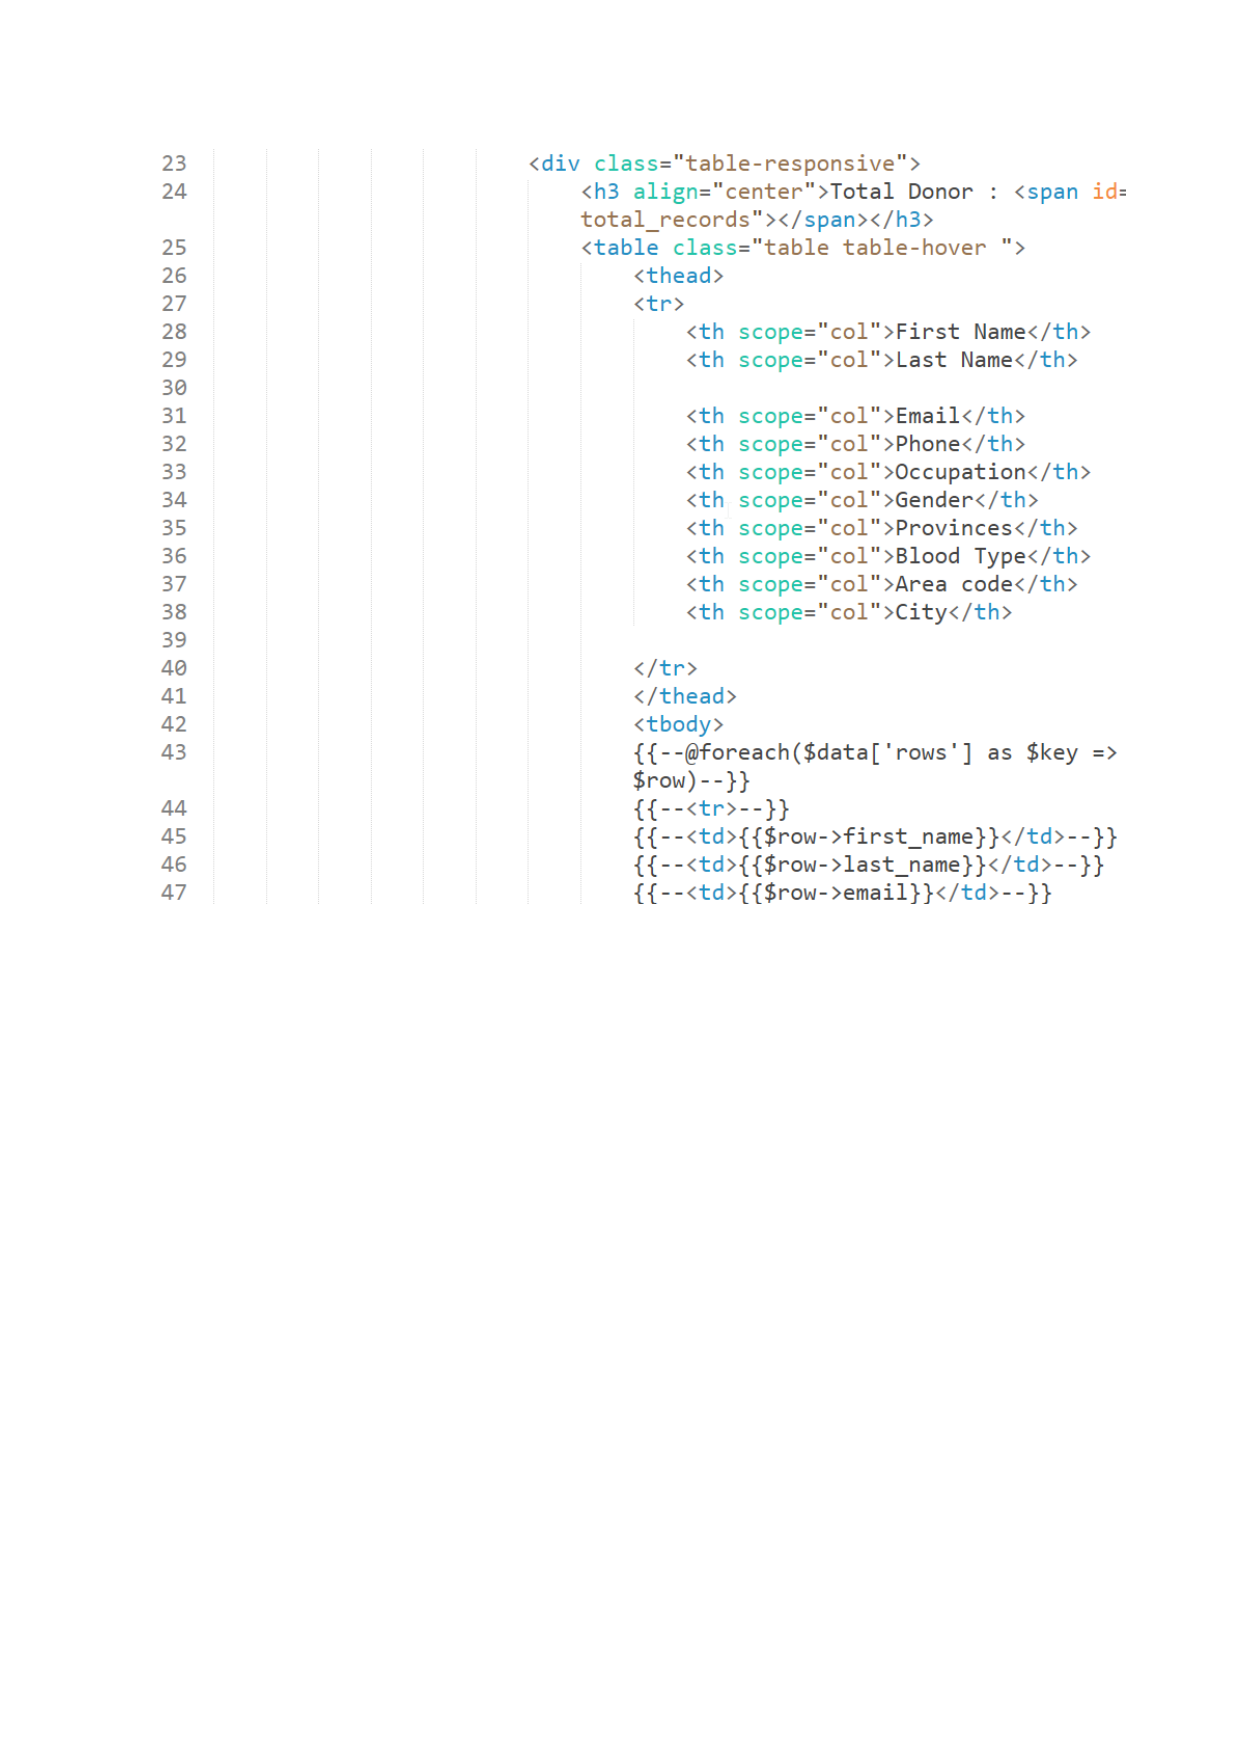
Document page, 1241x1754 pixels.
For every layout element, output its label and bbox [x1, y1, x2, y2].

picture [150, 149, 1126, 904]
